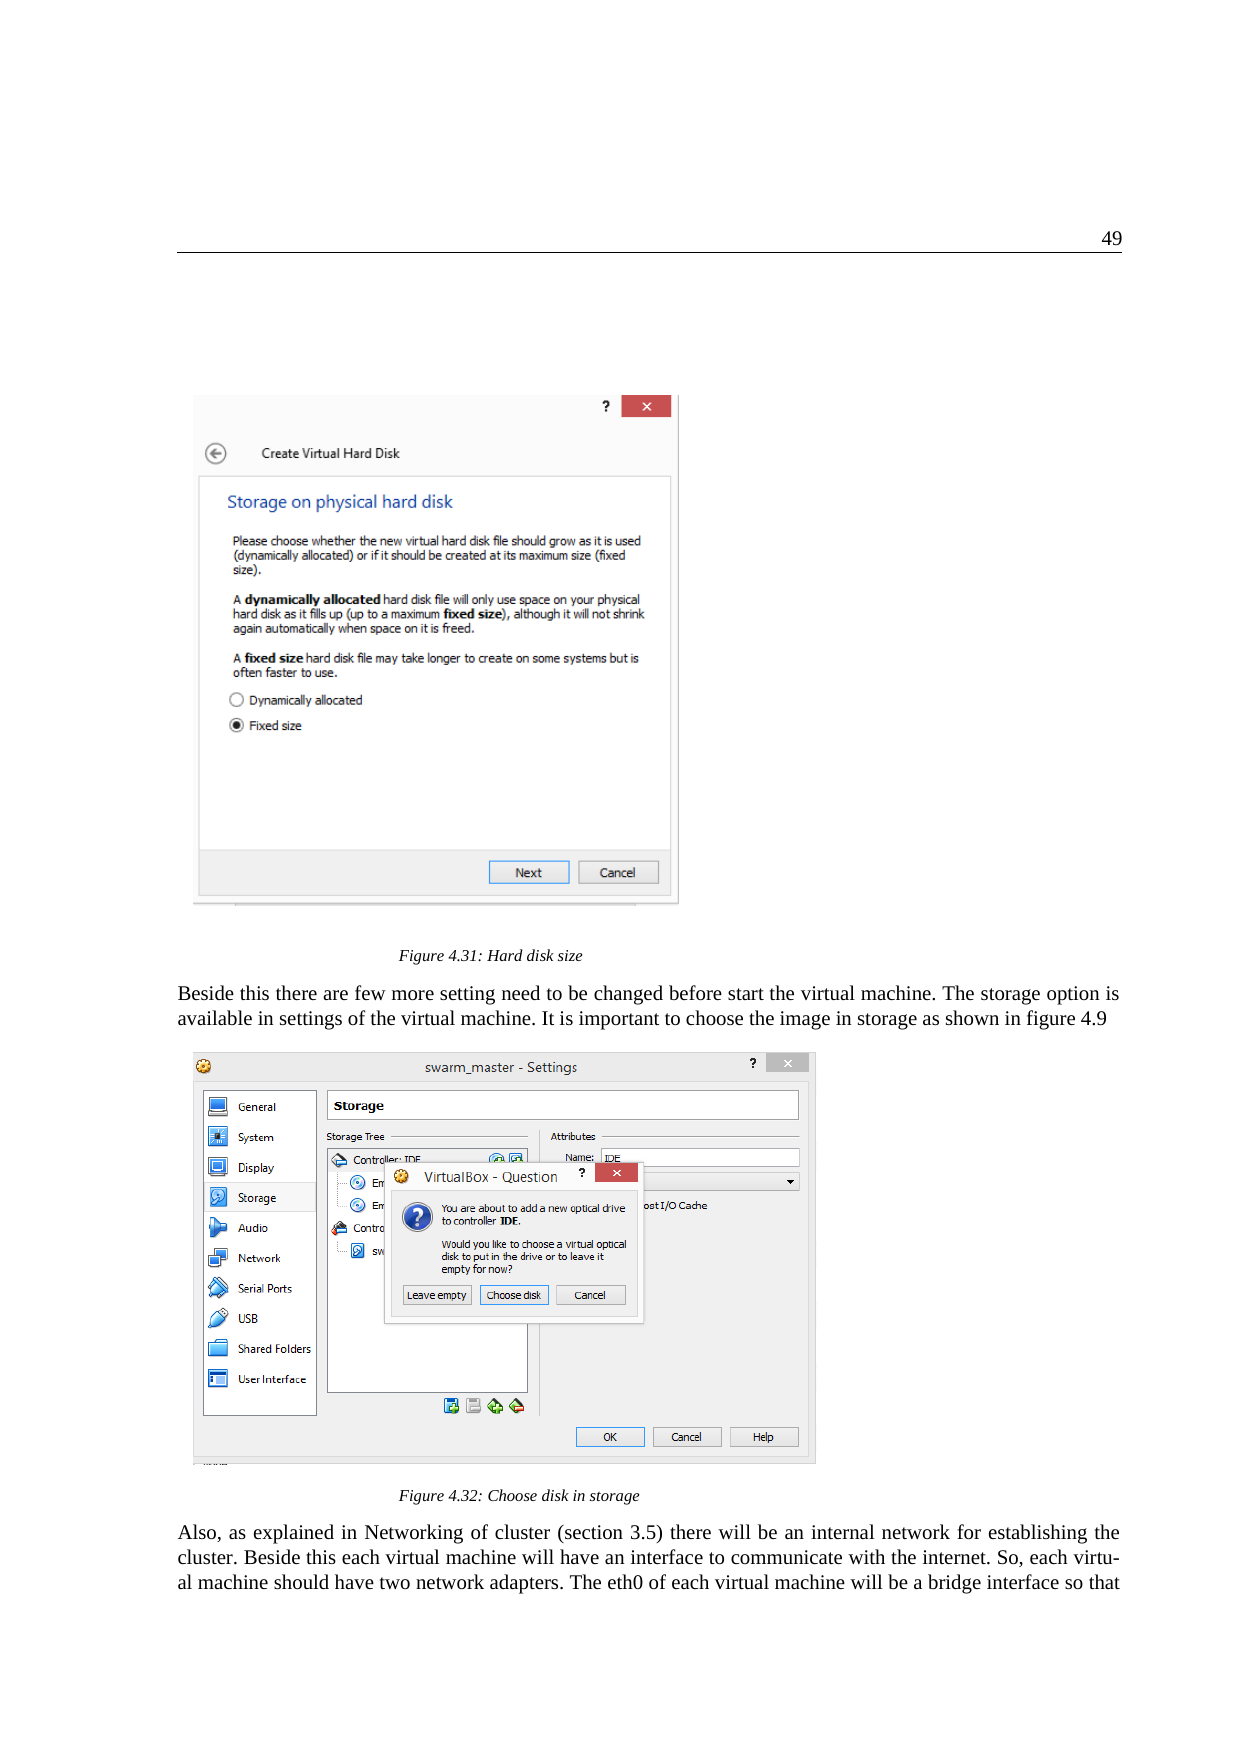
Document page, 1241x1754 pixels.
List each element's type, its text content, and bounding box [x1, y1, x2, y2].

picture [193, 1052, 817, 1465]
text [177, 1519, 1122, 1594]
text Beside this there are few more setting need to be changed before start the virtual machine. The storage option is available in settings of the virtual machine. It is important to choose the image in storage as shown in figure 4.9 [177, 980, 1122, 1030]
picture [193, 395, 679, 906]
